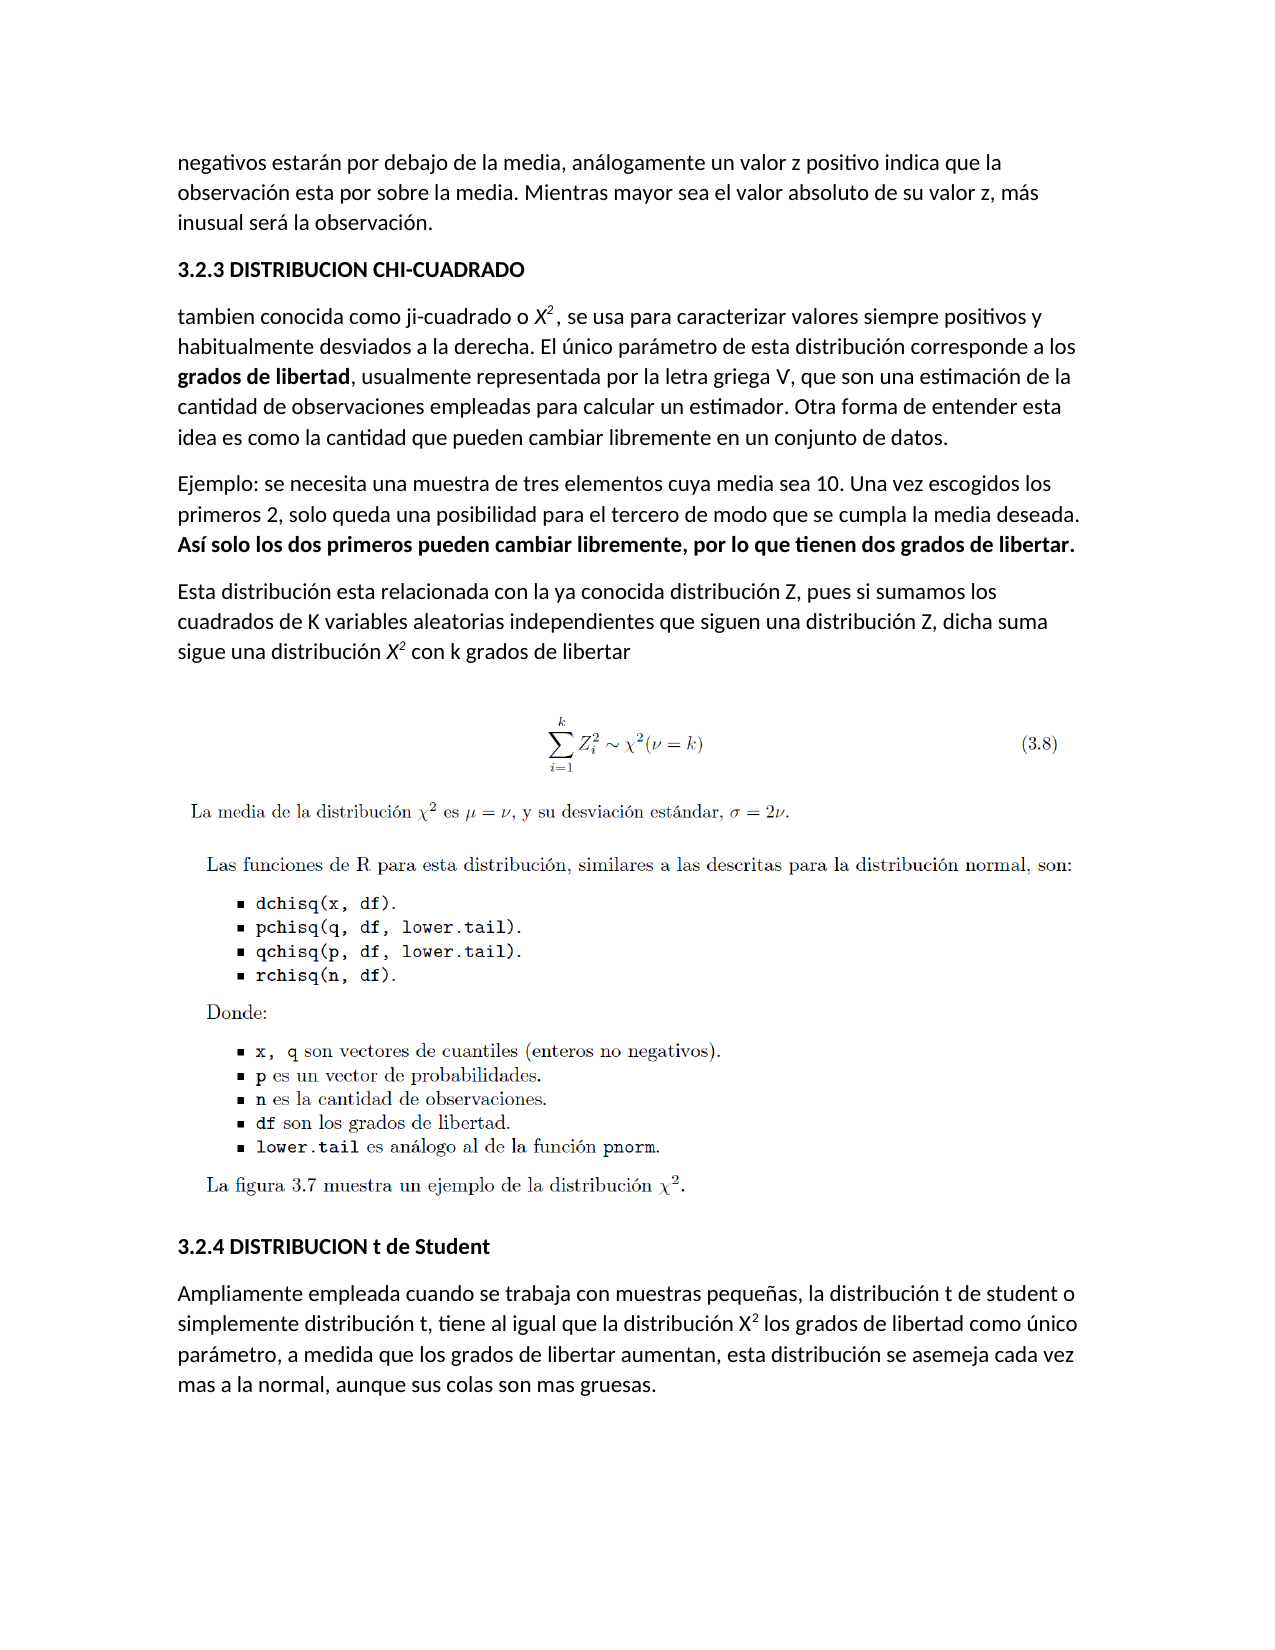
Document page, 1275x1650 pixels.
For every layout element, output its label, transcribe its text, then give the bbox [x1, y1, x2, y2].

text tambien conocida como ji-cuadrado o X2 , se usa para caracterizar valores siempre positivos y habitualmente desviados a la derecha. El único parámetro de esta distribución corresponde a los grados de libertad, usualmente representada por la letra griega Ѵ, que son una estimación de la cantidad de observaciones empleadas para calcular un estimador. Otra forma de entender esta idea es como la cantidad que pueden cambiar libremente en un conjunto de datos. [177, 302, 1098, 451]
text Ejemplo: se necesita una muestra de tres elementos cuya media sea 10. Una vez escogidos los primeros 2, solo queda una posibilidad para el tercero de modo que se cumpla la media deseada. Así solo los dos primeros pueden cambiar libremente, por lo que tienen dos grados de libertar. [177, 469, 1098, 558]
text Ampliamente empleada cuando se trabaja con muestras pequeñas, la distribución t de student o simplemente distribución t, tiene al igual que la distribución X2 los grados de libertad como único parámetro, a medida que los grados de libertar aumentan, esta distribución se asemeja cada vez mas a la normal, aunque sus colas son mas gruesas. [177, 1279, 1098, 1398]
text 3.2.3 DISTRIBUCION CHI-CUADRADO [177, 255, 1098, 283]
picture [177, 684, 1098, 834]
picture [177, 852, 1098, 1214]
text Esta distribución esta relacionada con la ya conocida distribución Z, pues si sumamos los cuadrados de K variables aleatorias independientes que siguen una distribución Z, dicha suma sigue una distribución X2 con k grados de libertar [177, 577, 1098, 665]
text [177, 148, 1098, 236]
text 3.2.4 DISTRIBUCION t de Student [177, 1232, 1098, 1260]
